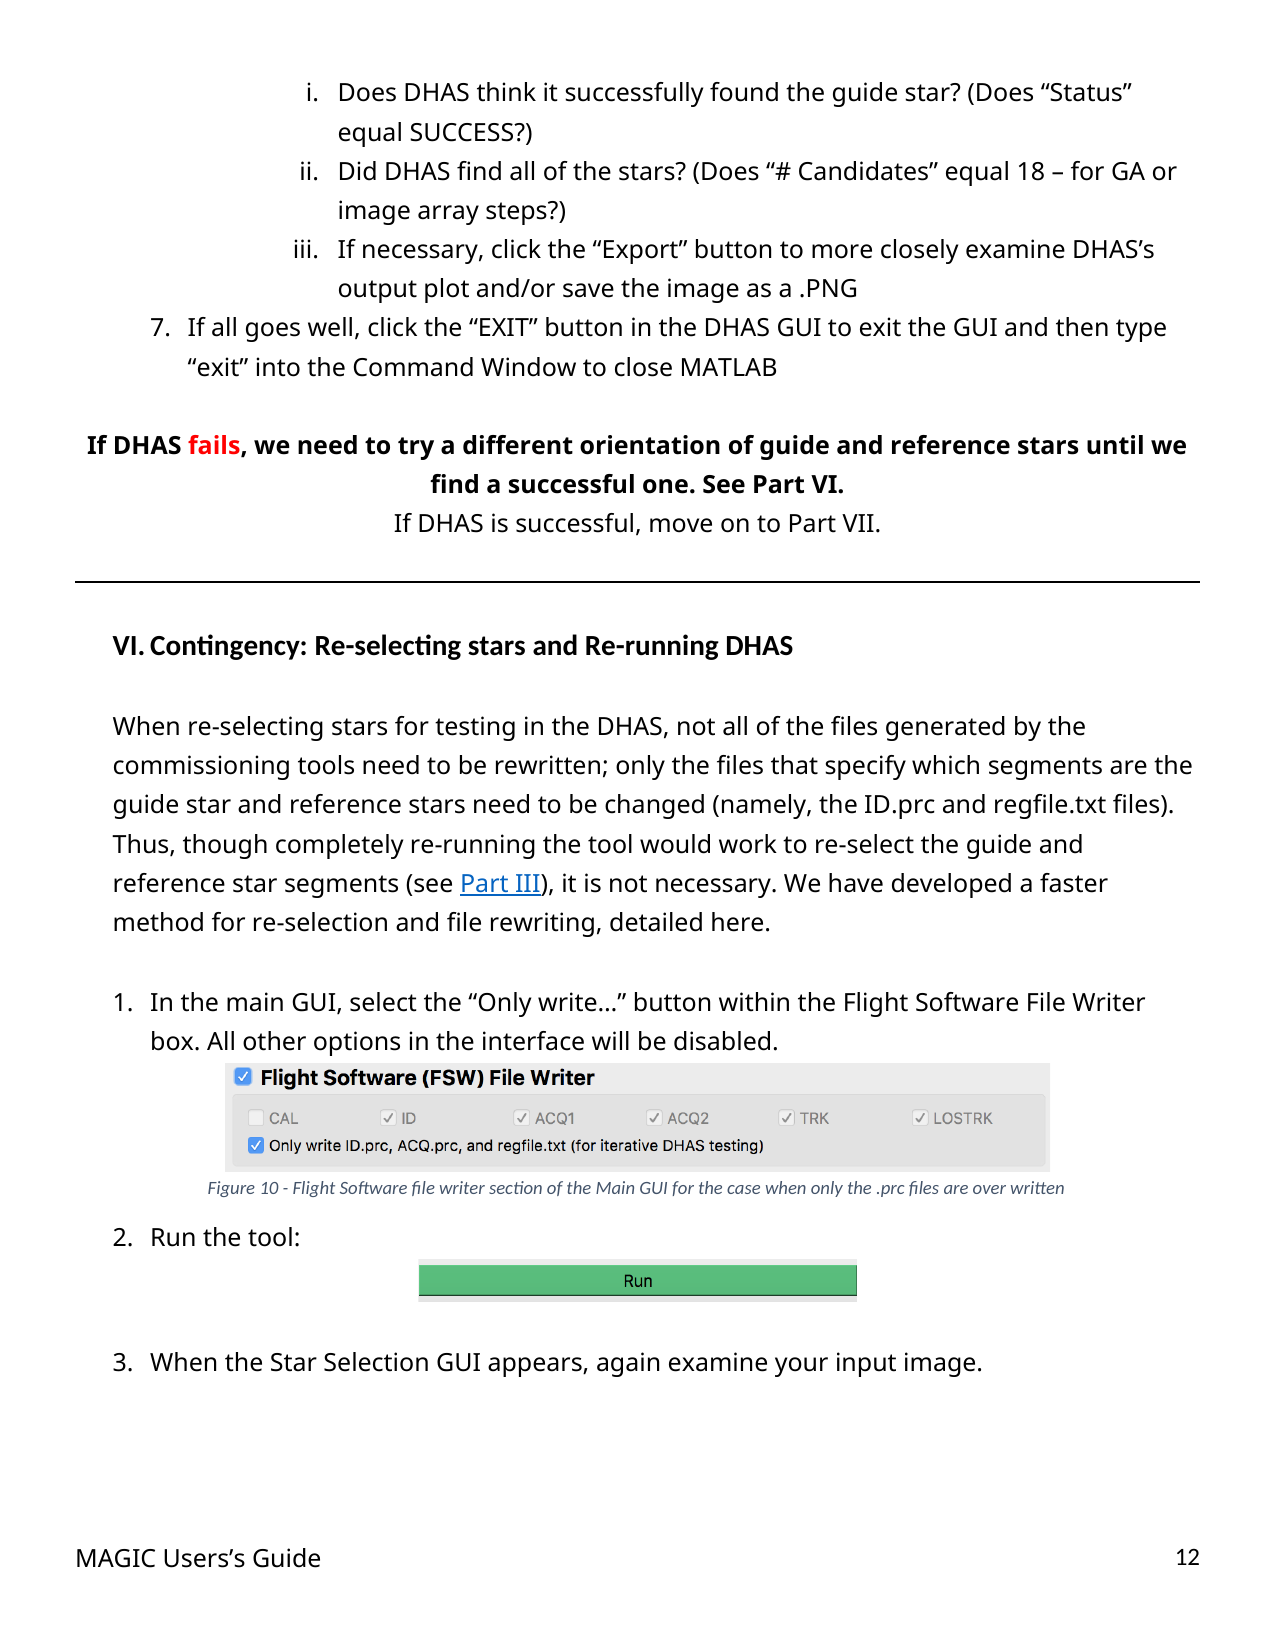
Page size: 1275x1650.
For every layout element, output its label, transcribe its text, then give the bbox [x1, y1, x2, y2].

list If all goes well, click the “EXIT” button in the DHAS GUI to exit the GUI and then type “exit” into the Command Window to close MATLAB [150, 310, 1200, 383]
list Contingency: Re-selecting stars and Re-running DHAS [112, 627, 1200, 663]
text When re-selecting stars for testing in the DHAS, not all of the files generated by the commissioning tools need to be rewritten; only the files that specify which segments are the guide star and reference stars need to be changed (namely, the ID.prc and regfile.txt files). Thus, though completely re-running the tool would work to re-select the guide and reference star segments (see Part III), it is not necessary. We have developed a faster method for re-selection and file rewriting, detailed here. [112, 709, 1200, 939]
list In the main GUI, select the “Only write…” button within the Flight Software File Writer box. All other options in the interface will be disabled. [112, 985, 1200, 1058]
picture [418, 1259, 857, 1302]
list When the Star Selection GUI appears, again examine your input image. [112, 1344, 1200, 1379]
list Does DHAS think it successfully found the guide star? (Does “Status” equal SUCCESS?) [319, 75, 1200, 148]
list Did DHAS find all of the stars? (Does “# Candidates” equal 18 – for GA or image array steps?) [319, 153, 1200, 227]
list Run the tool: [112, 1220, 1200, 1254]
list If necessary, click the “Export” button to more closely examine DHAS’s output plot and/or save the image as a .PNG [319, 232, 1200, 305]
text If DHAS is successful, move on to Part VII. [75, 506, 1200, 540]
text If DHAS fails, we need to try a different orientation of guide and reference stars until we find a successful one. See Part VI. [75, 427, 1200, 501]
picture [225, 1063, 1050, 1172]
